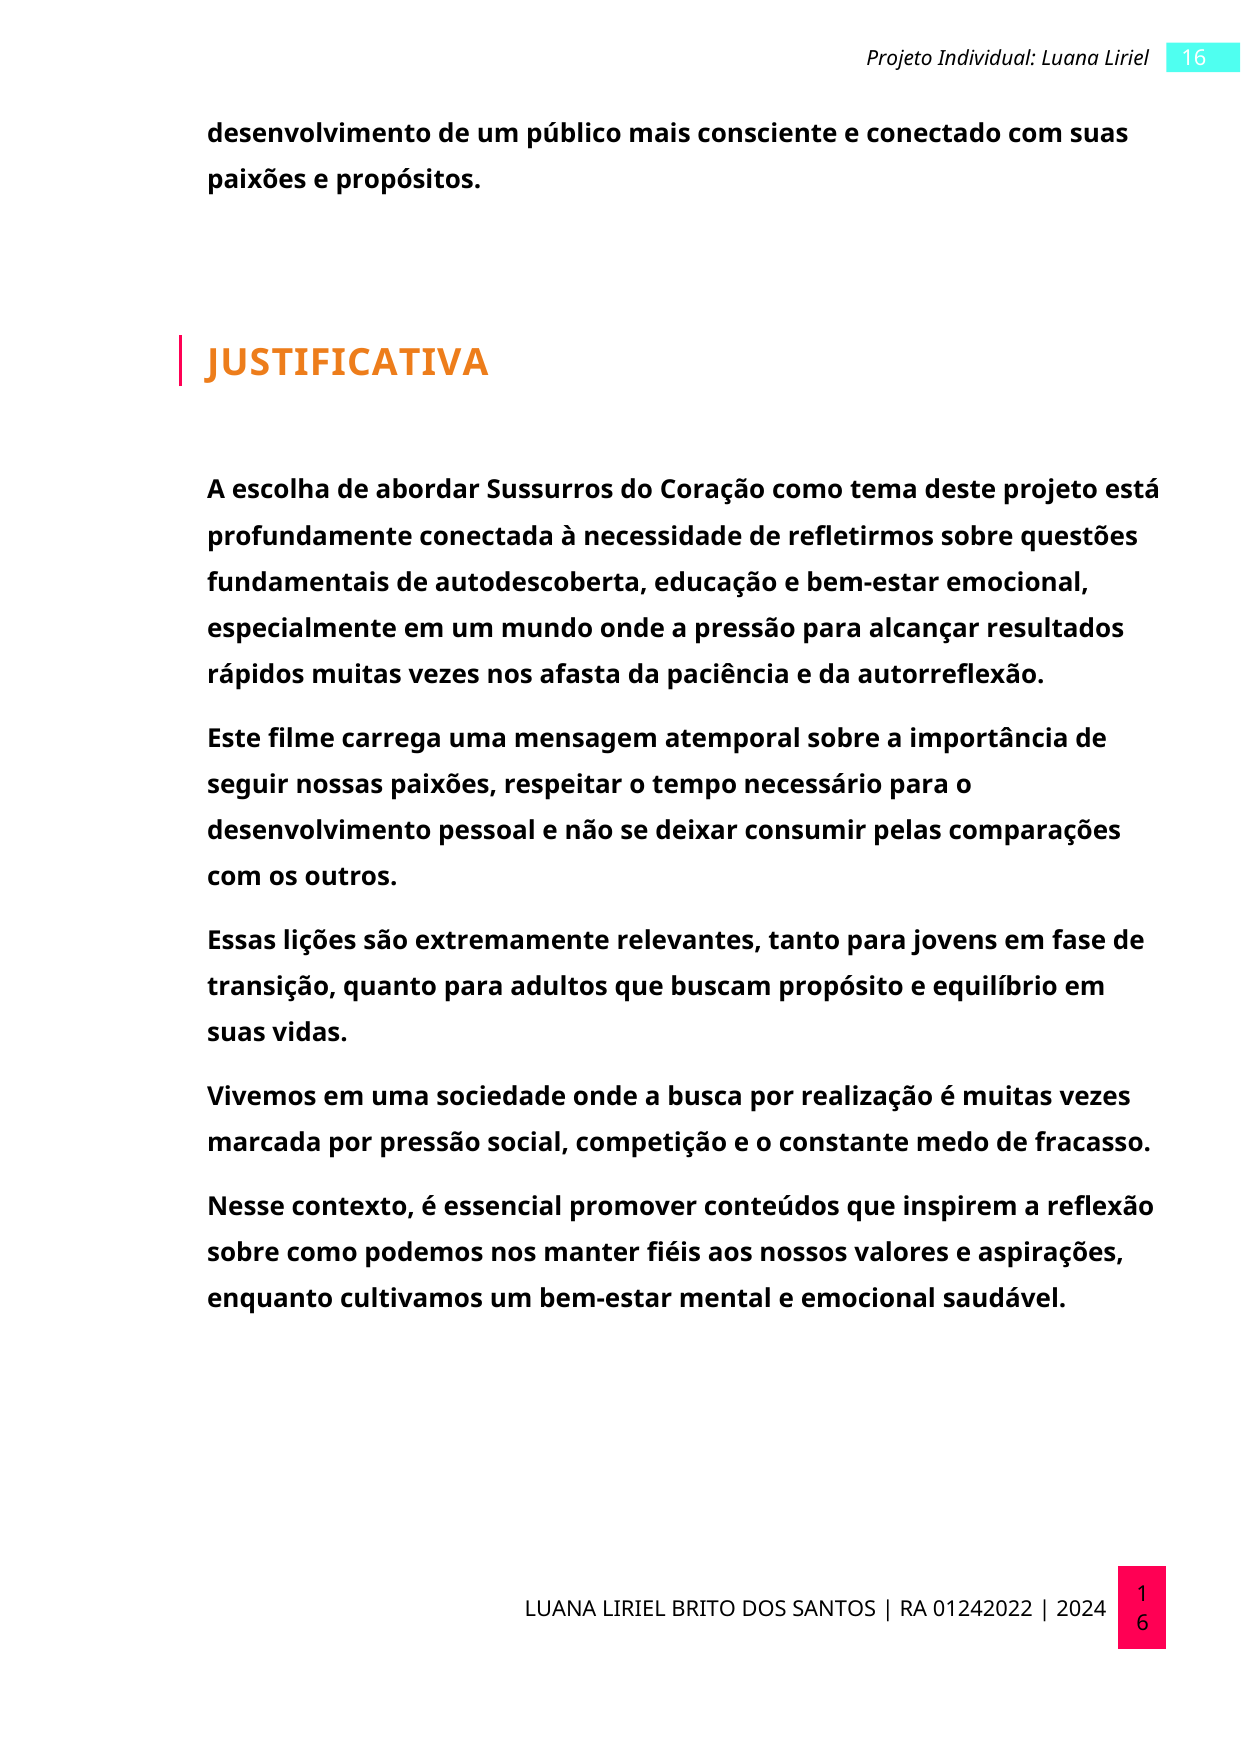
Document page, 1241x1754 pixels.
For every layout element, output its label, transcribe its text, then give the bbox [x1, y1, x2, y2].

subtitle Justificativa [182, 335, 1166, 386]
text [207, 115, 1166, 196]
text Essas lições são extremamente relevantes, tanto para jovens em fase de transição, quanto para adultos que buscam propósito e equilíbrio em suas vidas. [207, 922, 1166, 1049]
text Vivemos em uma sociedade onde a busca por realização é muitas vezes marcada por pressão social, competição e o constante medo de fracasso. [207, 1078, 1166, 1159]
text A escolha de abordar Sussurros do Coração como tema deste projeto está profundamente conectada à necessidade de refletirmos sobre questões fundamentais de autodescoberta, educação e bem-estar emocional, especialmente em um mundo onde a pressão para alcançar resultados rápidos muitas vezes nos afasta da paciência e da autorreflexão. [207, 471, 1166, 691]
text Nesse contexto, é essencial promover conteúdos que inspirem a reflexão sobre como podemos nos manter fiéis aos nossos valores e aspirações, enquanto cultivamos um bem-estar mental e emocional saudável. [207, 1188, 1166, 1315]
text Este filme carrega uma mensagem atemporal sobre a importância de seguir nossas paixões, respeitar o tempo necessário para o desenvolvimento pessoal e não se deixar consumir pelas comparações com os outros. [207, 719, 1166, 893]
